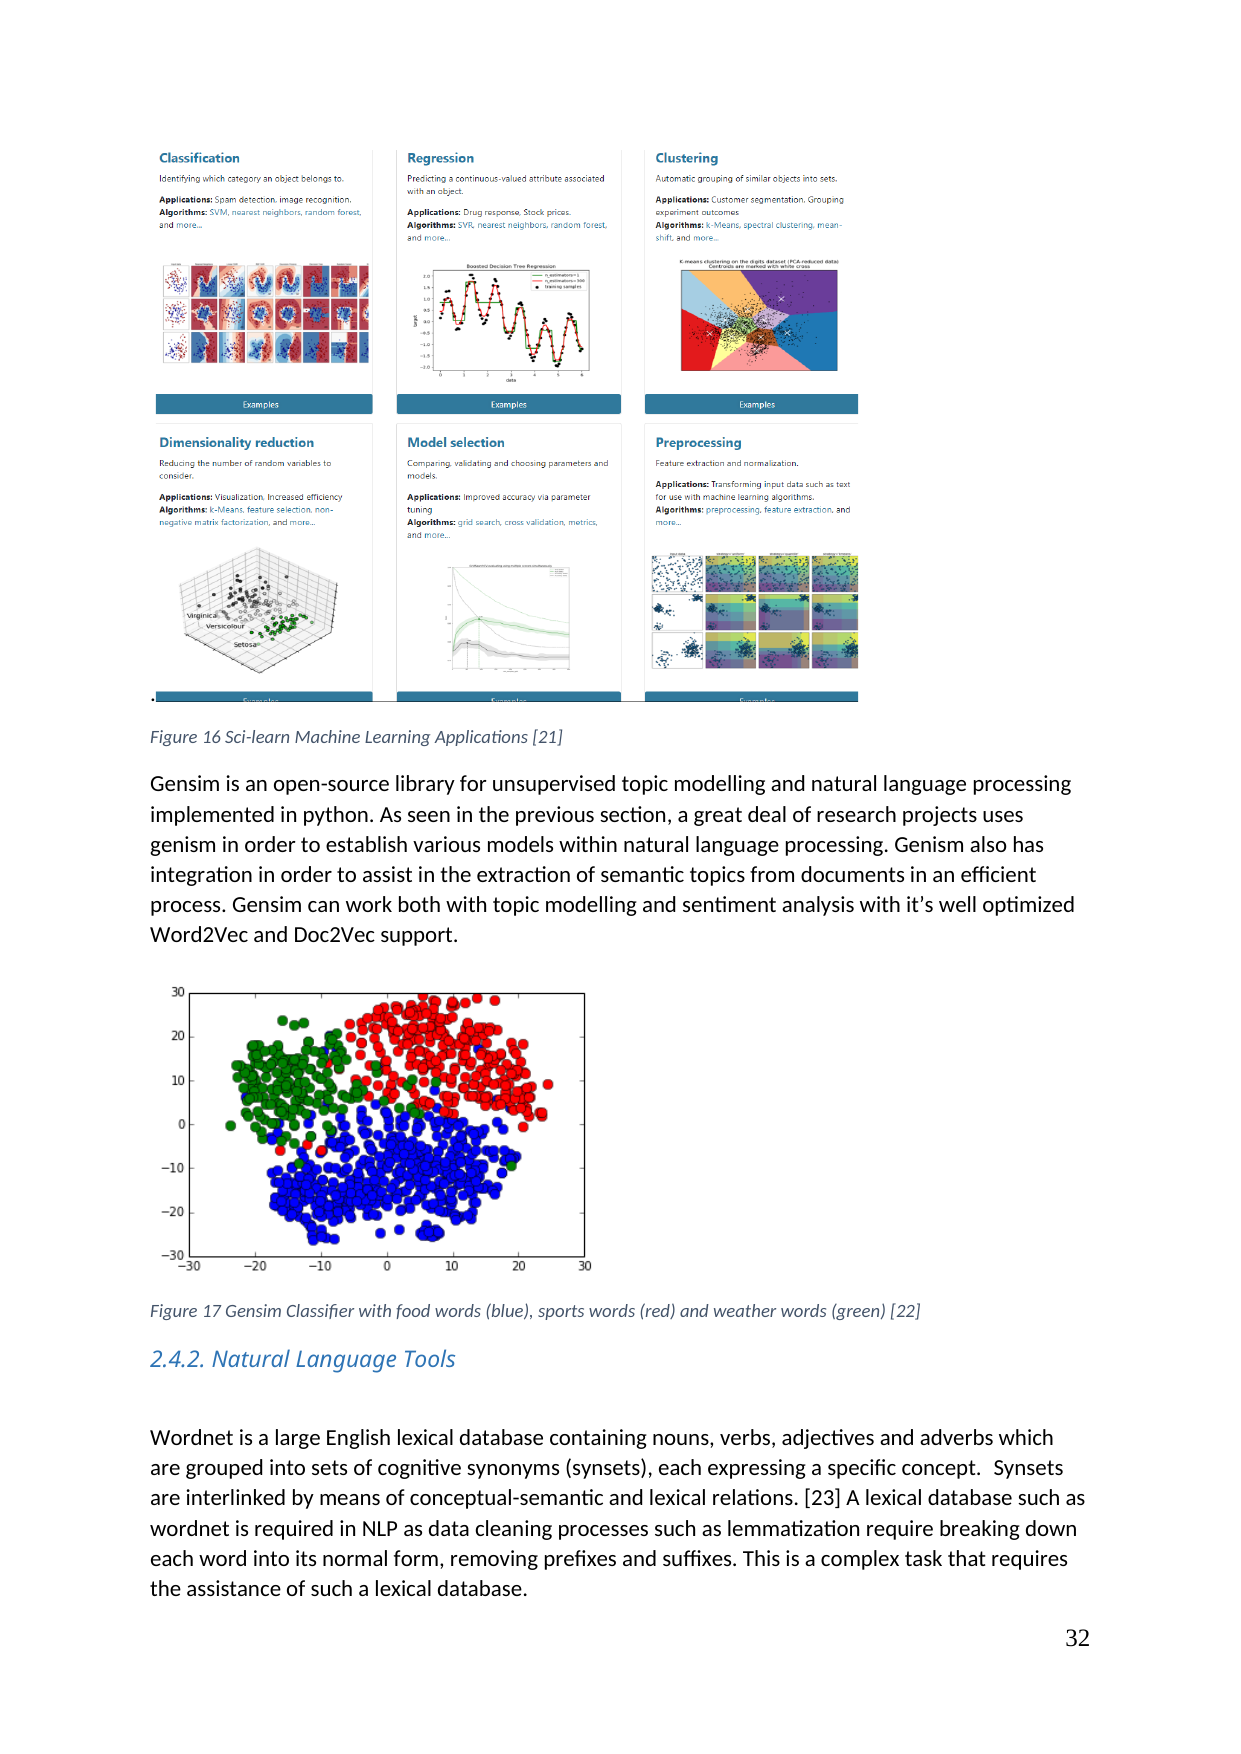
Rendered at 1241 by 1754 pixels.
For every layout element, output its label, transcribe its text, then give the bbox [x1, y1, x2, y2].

picture [155, 150, 859, 702]
text Gensim is an open-source library for unsupervised topic modelling and natural language processing implemented in python. As seen in the previous section, a great deal of research projects uses genism in order to establish various models within natural language processing. Genism also has integration in order to assist in the extraction of semantic topics from documents in an efficient process. Gensim can work both with topic modelling and sentiment analysis with it’s well optimized Word2Vec and Doc2Vec support. [150, 769, 1090, 948]
text Wordnet is a large English lexical database containing nouns, verbs, adjectives and adverbs which are grouped into sets of cognitive synonyms (synsets), each expressing a specific concept. Synsets are interlinked by means of conceptual-semantic and lexical relations. [23] A lexical database such as wordnet is required in NLP as data cleaning processes such as lemmatization require breaking down each word into its normal form, removing prefixes and suffixes. This is a complex task that requires the assistance of such a lexical database. [150, 1423, 1090, 1602]
text Figure Gensim Classifier with food words (blue), sports words (red) and weather words (green) [22] [150, 1299, 1090, 1322]
text Figure Sci-learn Machine Learning Applications [21] [150, 726, 1090, 749]
picture [150, 967, 643, 1280]
subtitle 2.4.2. Natural Language Tools [150, 1342, 1090, 1374]
